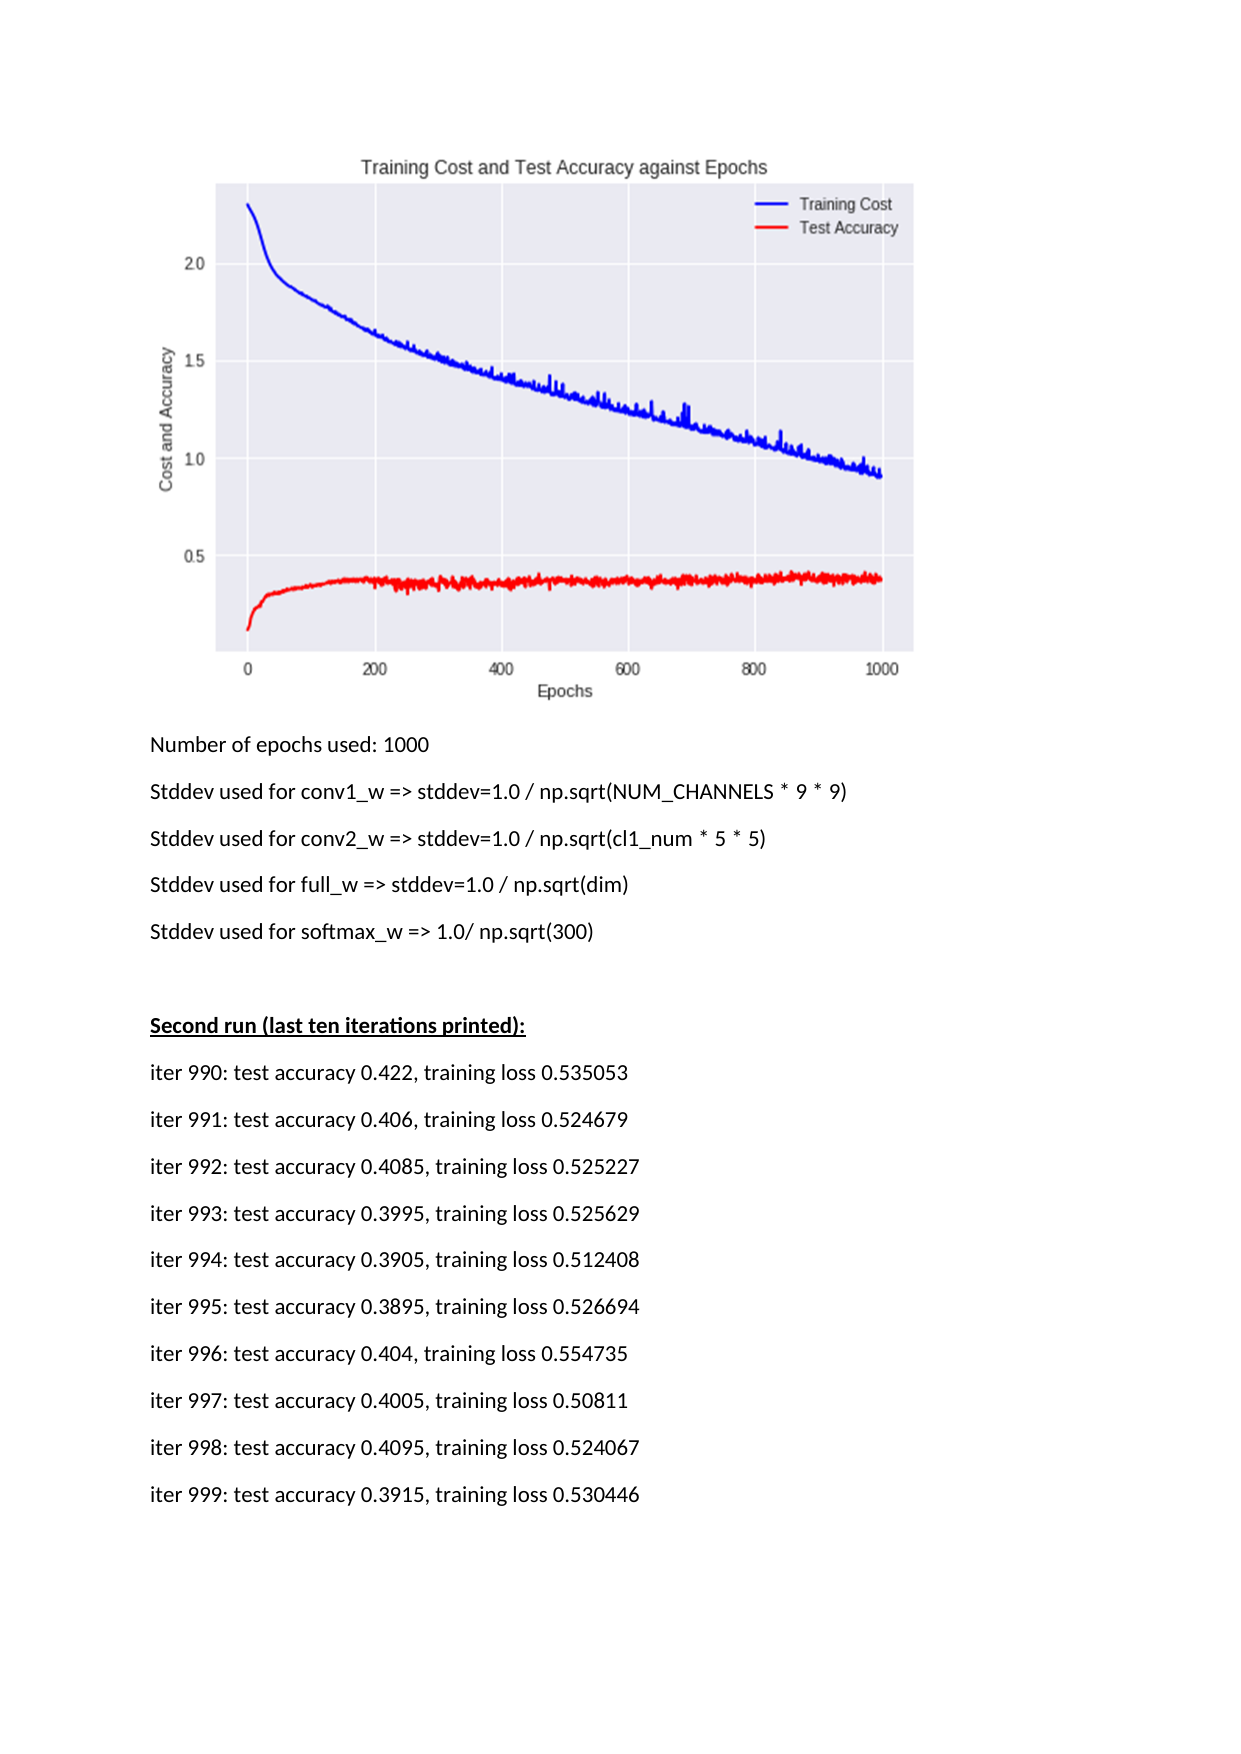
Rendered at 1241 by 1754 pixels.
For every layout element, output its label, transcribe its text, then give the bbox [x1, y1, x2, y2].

text Second run (last ten iterations printed): [150, 1011, 1090, 1039]
text iter 995: test accuracy 0.3895, training loss 0.526694 [150, 1292, 1090, 1320]
text iter 996: test accuracy 0.404, training loss 0.554735 [150, 1339, 1090, 1367]
text iter 994: test accuracy 0.3905, training loss 0.512408 [150, 1246, 1090, 1273]
text iter 999: test accuracy 0.3915, training loss 0.530446 [150, 1480, 1090, 1508]
text Stddev used for conv1_w => stddev=1.0 / np.sqrt(NUM_CHANNELS * 9 * 9) [150, 777, 1090, 805]
text Number of epochs used: 1000 [150, 730, 1090, 758]
text Stddev used for conv2_w => stddev=1.0 / np.sqrt(cl1_num * 5 * 5) [150, 824, 1090, 852]
text iter 998: test accuracy 0.4095, training loss 0.524067 [150, 1433, 1090, 1461]
text iter 993: test accuracy 0.3995, training loss 0.525629 [150, 1199, 1090, 1227]
text iter 990: test accuracy 0.422, training loss 0.535053 [150, 1058, 1090, 1086]
picture [150, 150, 923, 711]
text Stddev used for full_w => stddev=1.0 / np.sqrt(dim) [150, 871, 1090, 898]
text iter 992: test accuracy 0.4085, training loss 0.525227 [150, 1152, 1090, 1180]
text Stddev used for softmax_w => 1.0/ np.sqrt(300) [150, 917, 1090, 945]
text iter 991: test accuracy 0.406, training loss 0.524679 [150, 1105, 1090, 1133]
text iter 997: test accuracy 0.4005, training loss 0.50811 [150, 1386, 1090, 1414]
